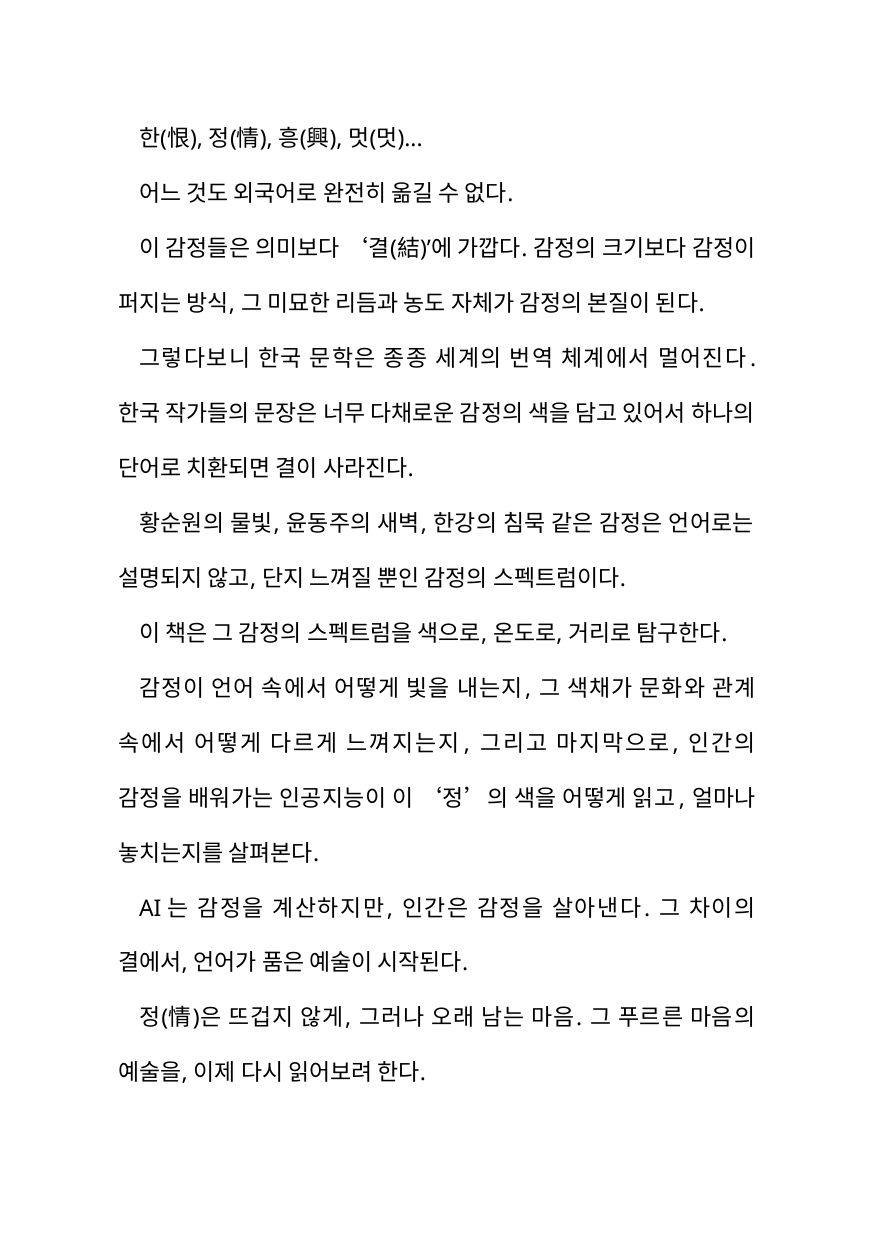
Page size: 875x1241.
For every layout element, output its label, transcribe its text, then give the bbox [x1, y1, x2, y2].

text 한(恨), 정(情), 흥(興), 멋(멋)... [110, 118, 764, 153]
text 어느 것도 외국어로 완전히 옮길 수 없다. [110, 173, 764, 208]
text 이 책은 그 감정의 스펙트럼을 색으로, 온도로, 거리로 탐구한다. [110, 613, 764, 648]
text 그렇다보니 한국 문학은 종종 세계의 번역 체계에서 멀어진다. 한국 작가들의 문장은 너무 다채로운 감정의 색을 담고 있어서 하나의 단어로 치환되면 결이 사라진다. [110, 338, 764, 483]
text 황순원의 물빛, 윤동주의 새벽, 한강의 침묵 같은 감정은 언어로는 설명되지 않고, 단지 느껴질 뿐인 감정의 스펙트럼이다. [110, 503, 764, 593]
text AI는 감정을 계산하지만, 인간은 감정을 살아낸다. 그 차이의 결에서, 언어가 품은 예술이 시작된다. [110, 887, 764, 978]
text 정(情)은 뜨겁지 않게, 그러나 오래 남는 마음. 그 푸르른 마음의 예술을, 이제 다시 읽어보려 한다. [110, 997, 764, 1089]
text 이 감정들은 의미보다 ‘결(結)’에 가깝다. 감정의 크기보다 감정이 퍼지는 방식, 그 미묘한 리듬과 농도 자체가 감정의 본질이 된다. [110, 228, 764, 318]
text 감정이 언어 속에서 어떻게 빛을 내는지, 그 색채가 문화와 관계 속에서 어떻게 다르게 느껴지는지, 그리고 마지막으로, 인간의 감정을 배워가는 인공지능이 이 ‘정’의 색을 어떻게 읽고, 얼마나 놓치는지를 살펴본다. [110, 668, 764, 868]
